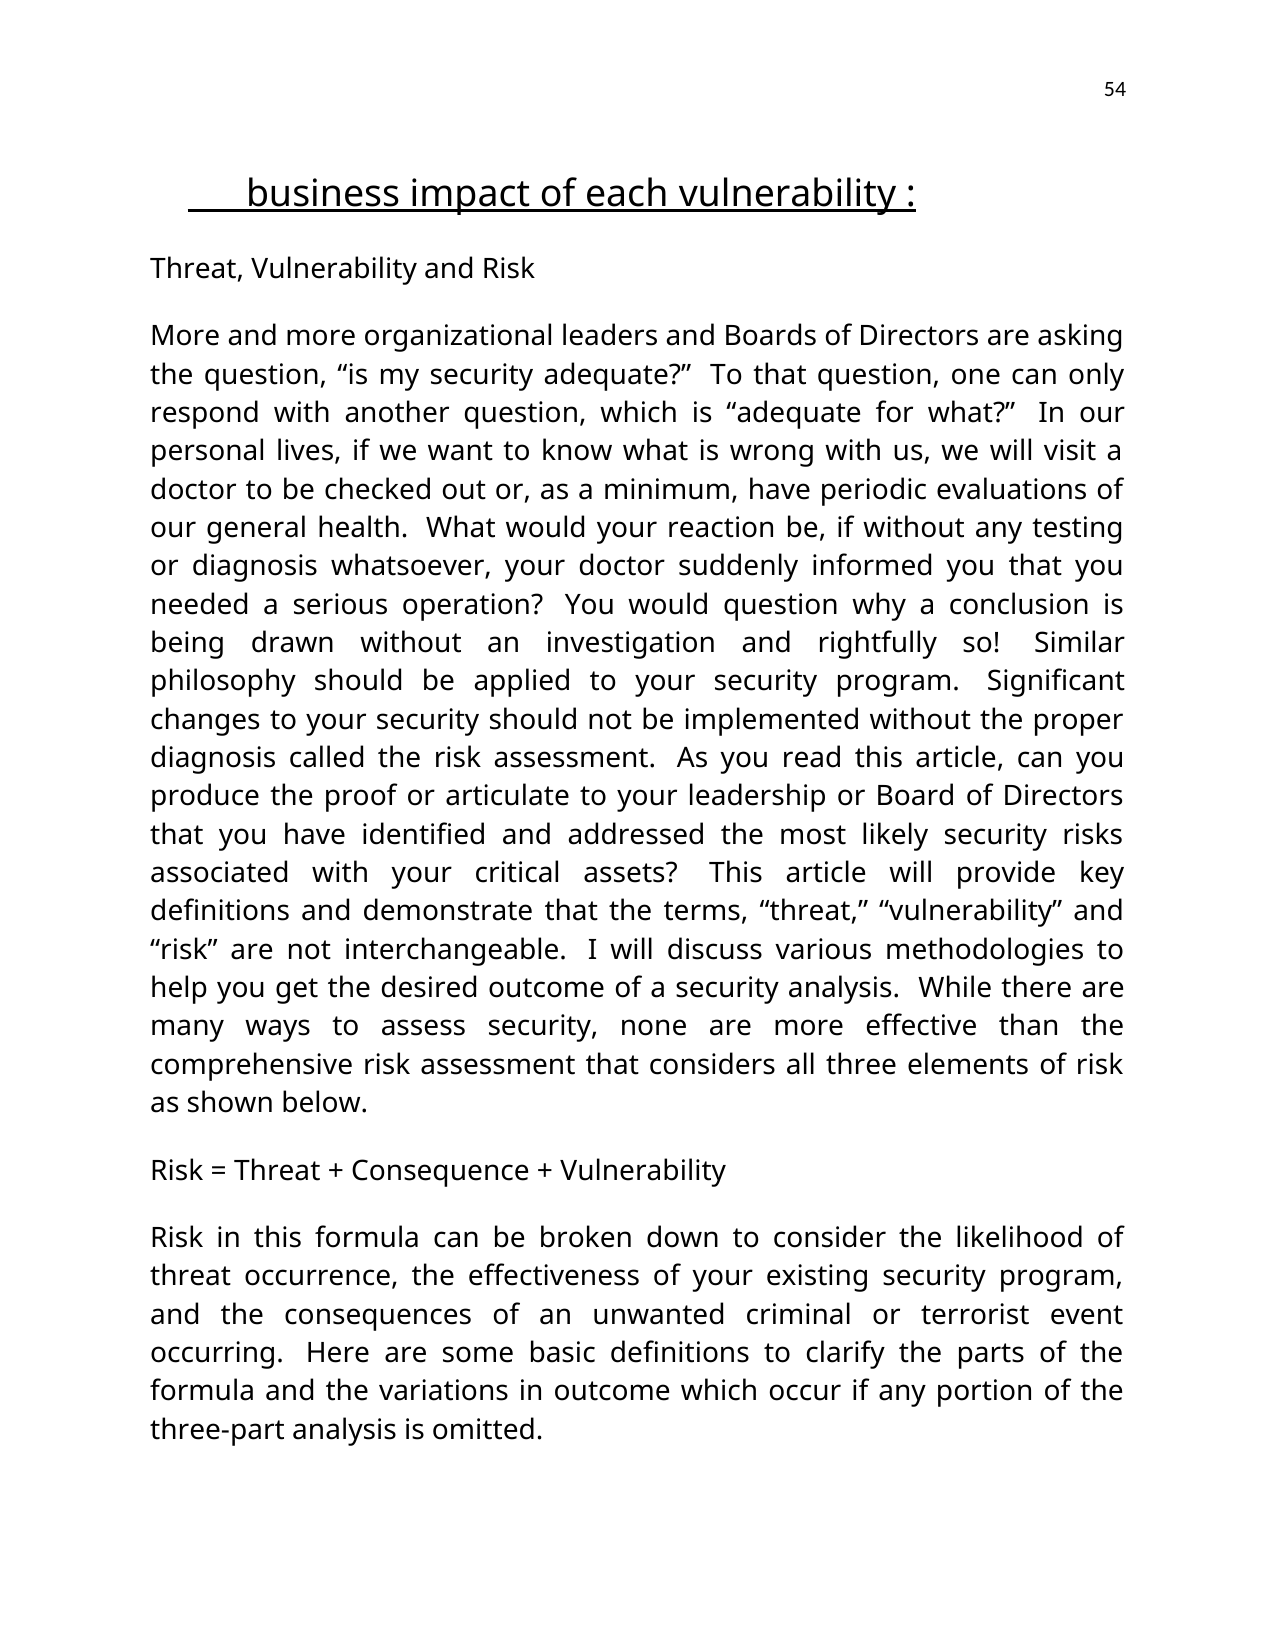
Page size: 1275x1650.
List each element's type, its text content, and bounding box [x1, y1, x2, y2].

text More and more organizational leaders and Boards of Directors are asking the question, “is my security adequate?” To that question, one can only respond with another question, which is “adequate for what?” In our personal lives, if we want to know what is wrong with us, we will visit a doctor to be checked out or, as a minimum, have periodic evaluations of our general health. What would your reaction be, if without any testing or diagnosis whatsoever, your doctor suddenly informed you that you needed a serious operation? You would question why a conclusion is being drawn without an investigation and rightfully so! Similar philosophy should be applied to your security program. Significant changes to your security should not be implemented without the proper diagnosis called the risk assessment. As you read this article, can you produce the proof or articulate to your leadership or Board of Directors that you have identified and addressed the most likely security risks associated with your critical assets? This article will provide key definitions and demonstrate that the terms, “threat,” “vulnerability” and “risk” are not interchangeable. I will discuss various methodologies to help you get the desired outcome of a security analysis. While there are many ways to assess security, none are more effective than the comprehensive risk assessment that considers all three elements of risk as shown below. [150, 316, 1125, 1121]
subtitle Threat, Vulnerability and Risk [150, 248, 1125, 286]
text Risk in this formula can be broken down to consider the likelihood of threat occurrence, the effectiveness of your existing security program, and the consequences of an unwanted criminal or terrorist event occurring. Here are some basic definitions to clarify the parts of the formula and the variations in outcome which occur if any portion of the three-part analysis is omitted. [150, 1217, 1125, 1447]
text Risk = Threat + Consequence + Vulnerability [150, 1150, 1125, 1188]
text business impact of each vulnerability : [187, 166, 1125, 217]
